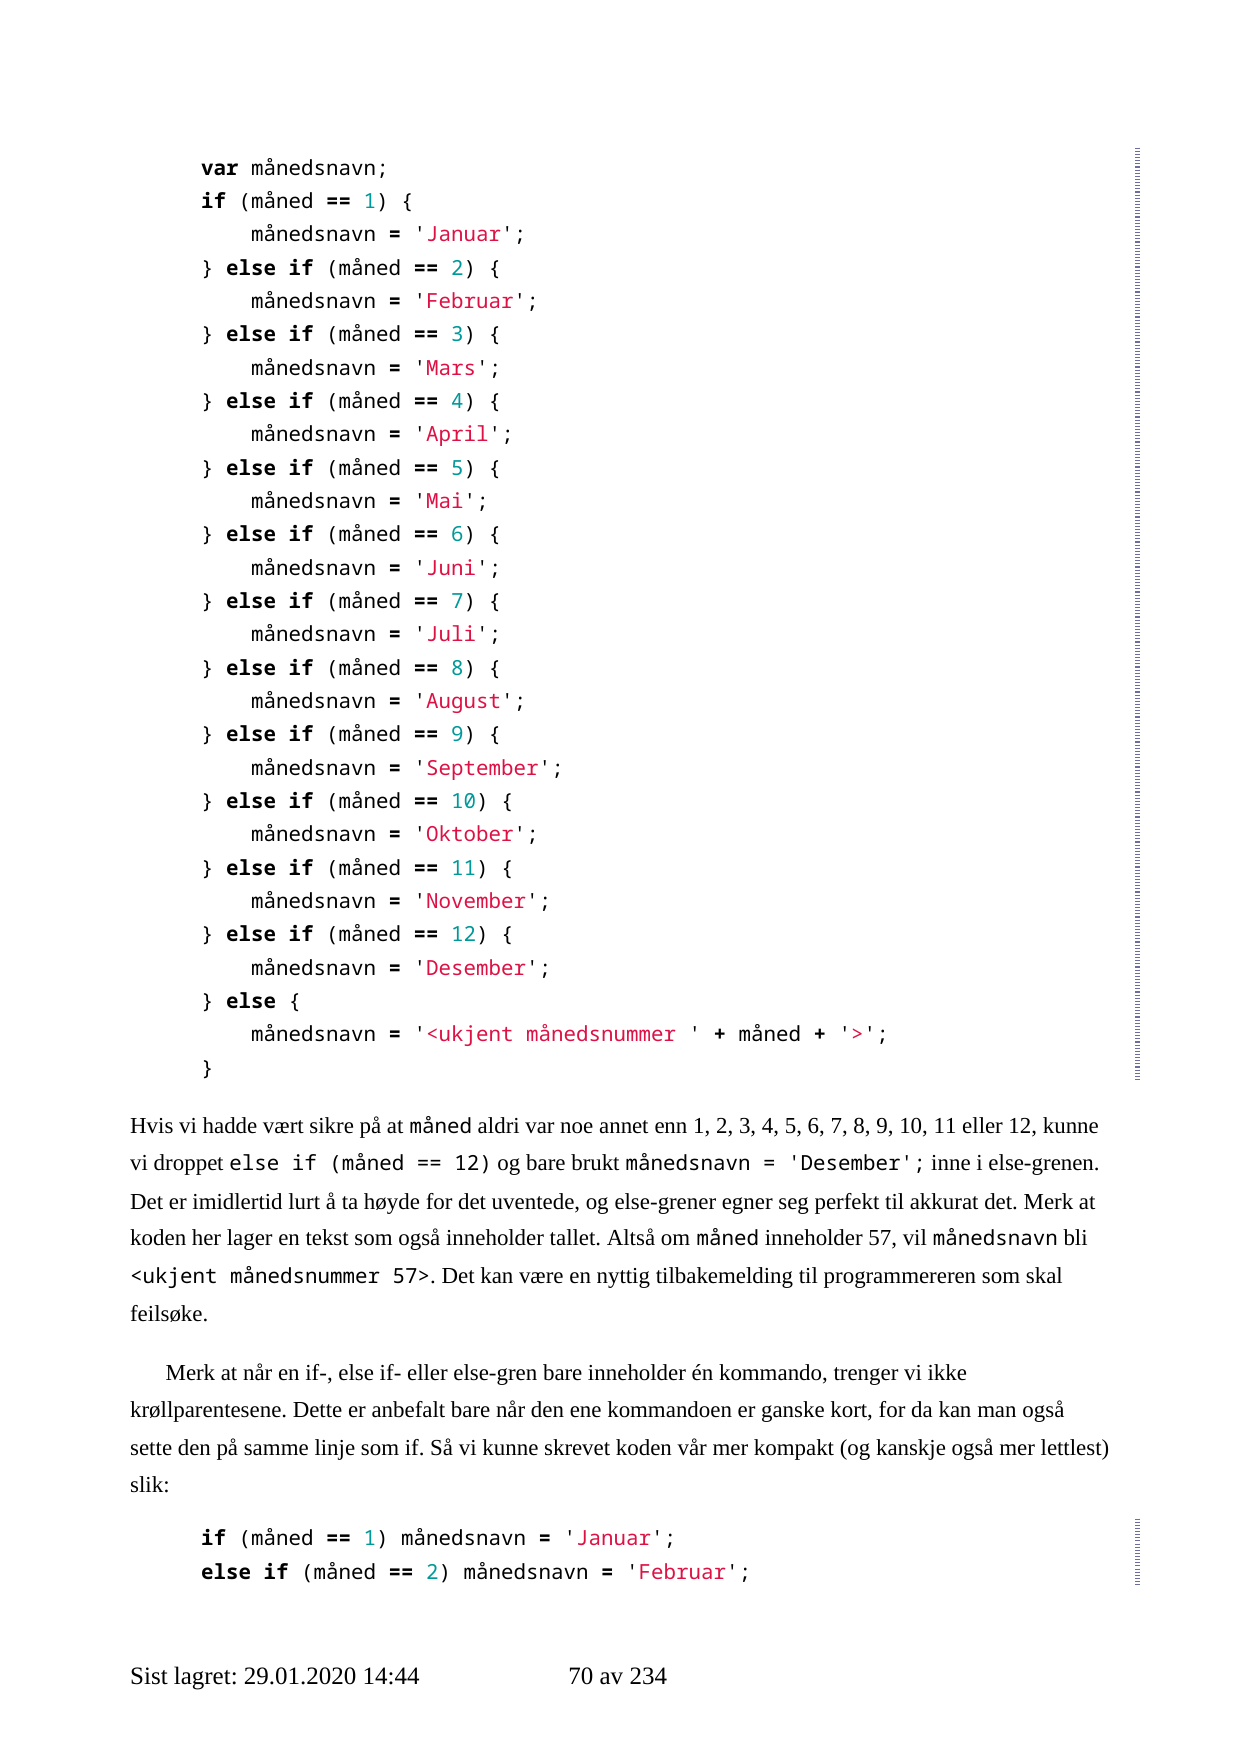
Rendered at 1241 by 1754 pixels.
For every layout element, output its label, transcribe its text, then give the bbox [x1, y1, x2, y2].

text Hvis vi hadde vært sikre på at måned aldri var noe annet enn 1, 2, 3, 4, 5, 6, 7, 8, 9, 10, 11 eller 12, kunne vi droppet else if (måned == 12) og bare brukt månedsnavn = 'Desember'; inne i else-grenen. Det er imidlertid lurt å ta høyde for det uventede, og else-grener egner seg perfekt til akkurat det. Merk at koden her lager en tekst som også inneholder tallet. Altså om måned inneholder 57, vil månedsnavn bli <ukjent månedsnummer 57>. Det kan være en nyttig tilbakemelding til programmereren som skal feilsøke. [130, 1102, 1110, 1327]
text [201, 1518, 1140, 1585]
text var månedsnavn; if (måned == 1) { månedsnavn = 'Januar'; } else if (måned == 2) { månedsnavn = 'Februar'; } else if (måned == 3) { månedsnavn = 'Mars'; } else if (måned == 4) { månedsnavn = 'April'; } else if (måned == 5) { månedsnavn = 'Mai'; } else if (måned == 6) { månedsnavn = 'Juni'; } else if (måned == 7) { månedsnavn = 'Juli'; } else if (måned == 8) { månedsnavn = 'August'; } else if (måned == 9) { månedsnavn = 'September'; } else if (måned == 10) { månedsnavn = 'Oktober'; } else if (måned == 11) { månedsnavn = 'November'; } else if (måned == 12) { månedsnavn = 'Desember'; } else { månedsnavn = '<ukjent månedsnummer ' + måned + '>'; } [201, 148, 1140, 1081]
text Merk at når en if-, else if- eller else-gren bare inneholder én kommando, trenger vi ikke krøllparentesene. Dette er anbefalt bare når den ene kommandoen er ganske kort, for da kan man også sette den på samme linje som if. Så vi kunne skrevet koden vår mer kompakt (og kanskje også mer lettlest) slik: [130, 1348, 1110, 1498]
